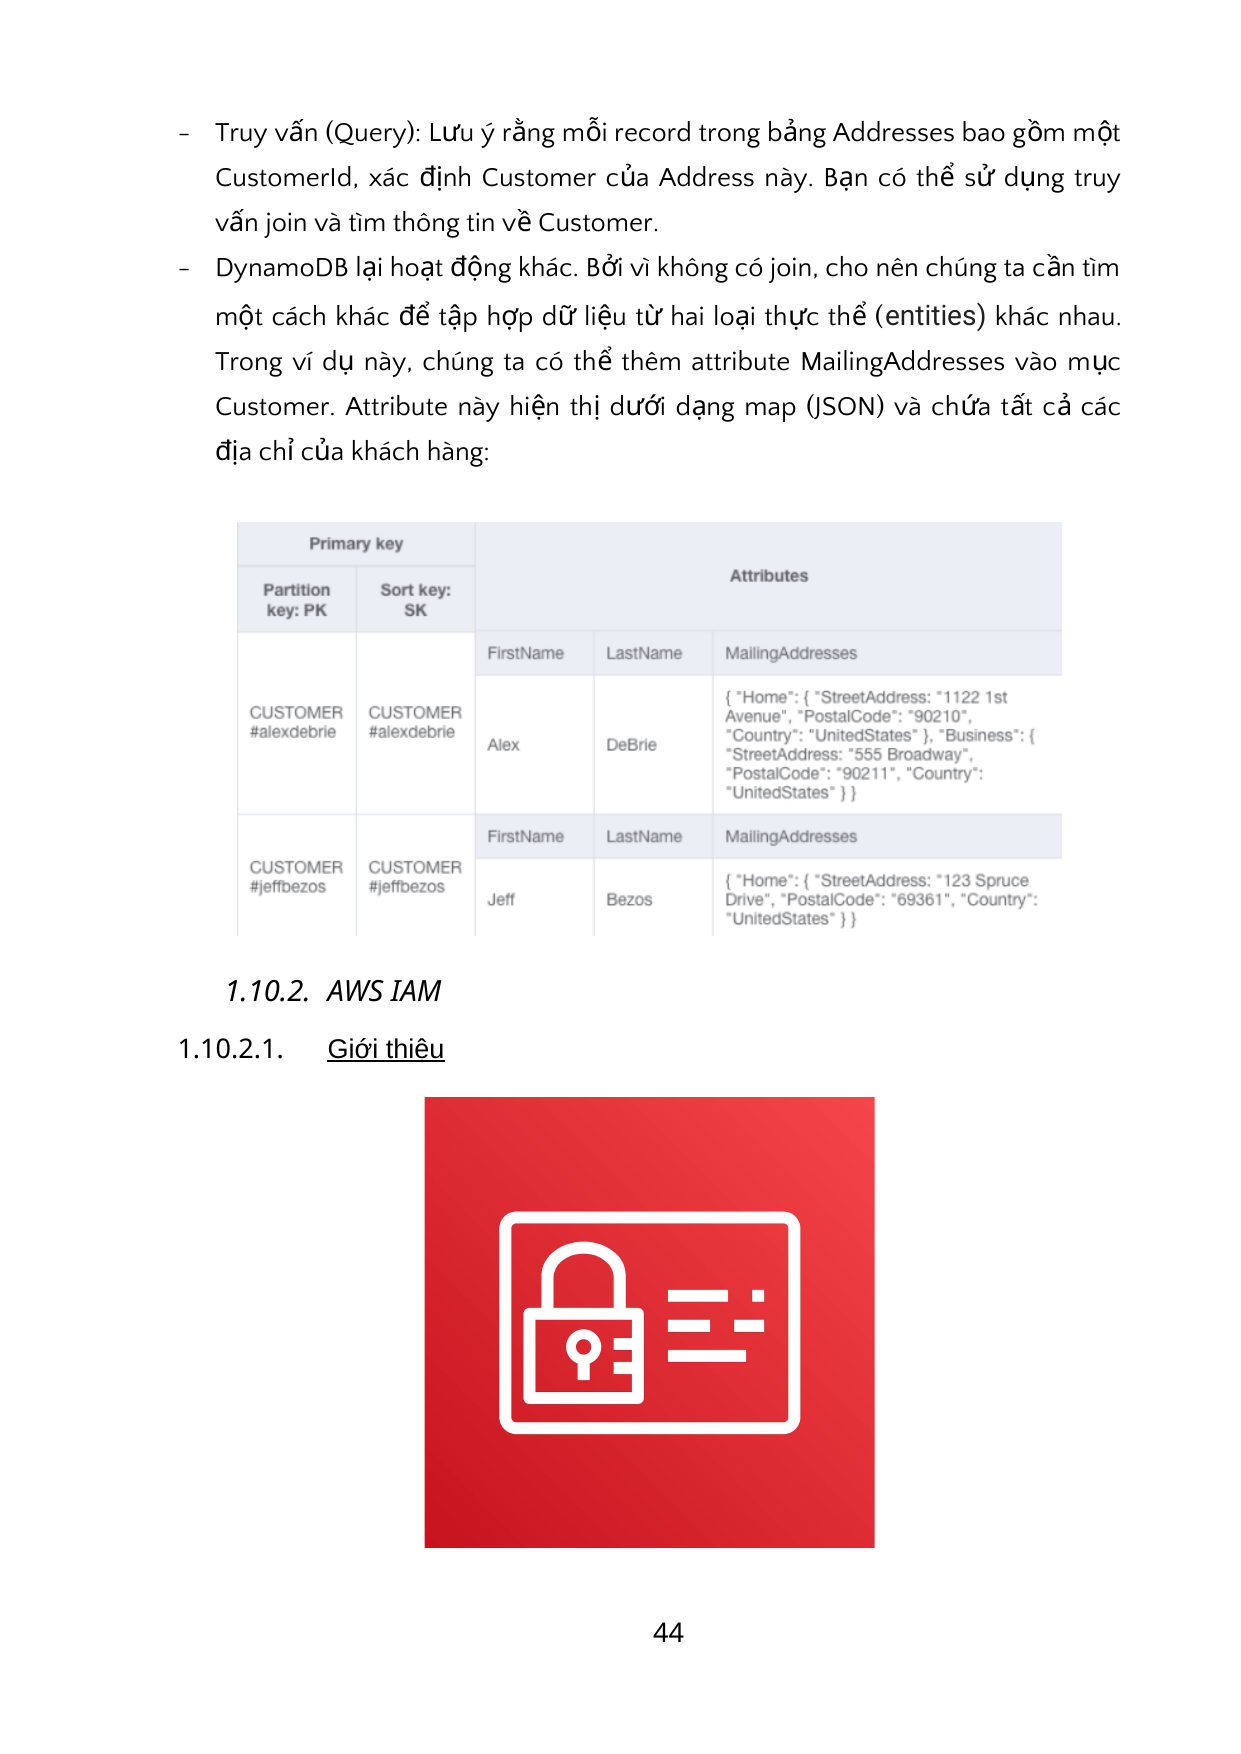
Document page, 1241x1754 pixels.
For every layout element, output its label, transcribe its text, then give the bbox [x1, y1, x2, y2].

picture [237, 522, 1063, 936]
list DynamoDB lại hoạt động khác. Bởi vì không có join, cho nên chúng ta cần tìm một cách khác để tập hợp dữ liệu từ hai loại thực thể (entities) khác nhau. Trong ví dụ này, chúng ta có thể thêm attribute MailingAddresses vào mục Customer. Attribute này hiện thị dưới dạng map (JSON) và chứa tất cả các địa chỉ của khách hàng: [177, 253, 1122, 468]
list Truy vấn (Query): Lưu ý rằng mỗi record trong bảng Addresses bao gồm một CustomerId, xác định Customer của Address này. Bạn có thể sử dụng truy vấn join và tìm thông tin về Customer. [177, 118, 1122, 238]
picture [424, 1097, 875, 1548]
